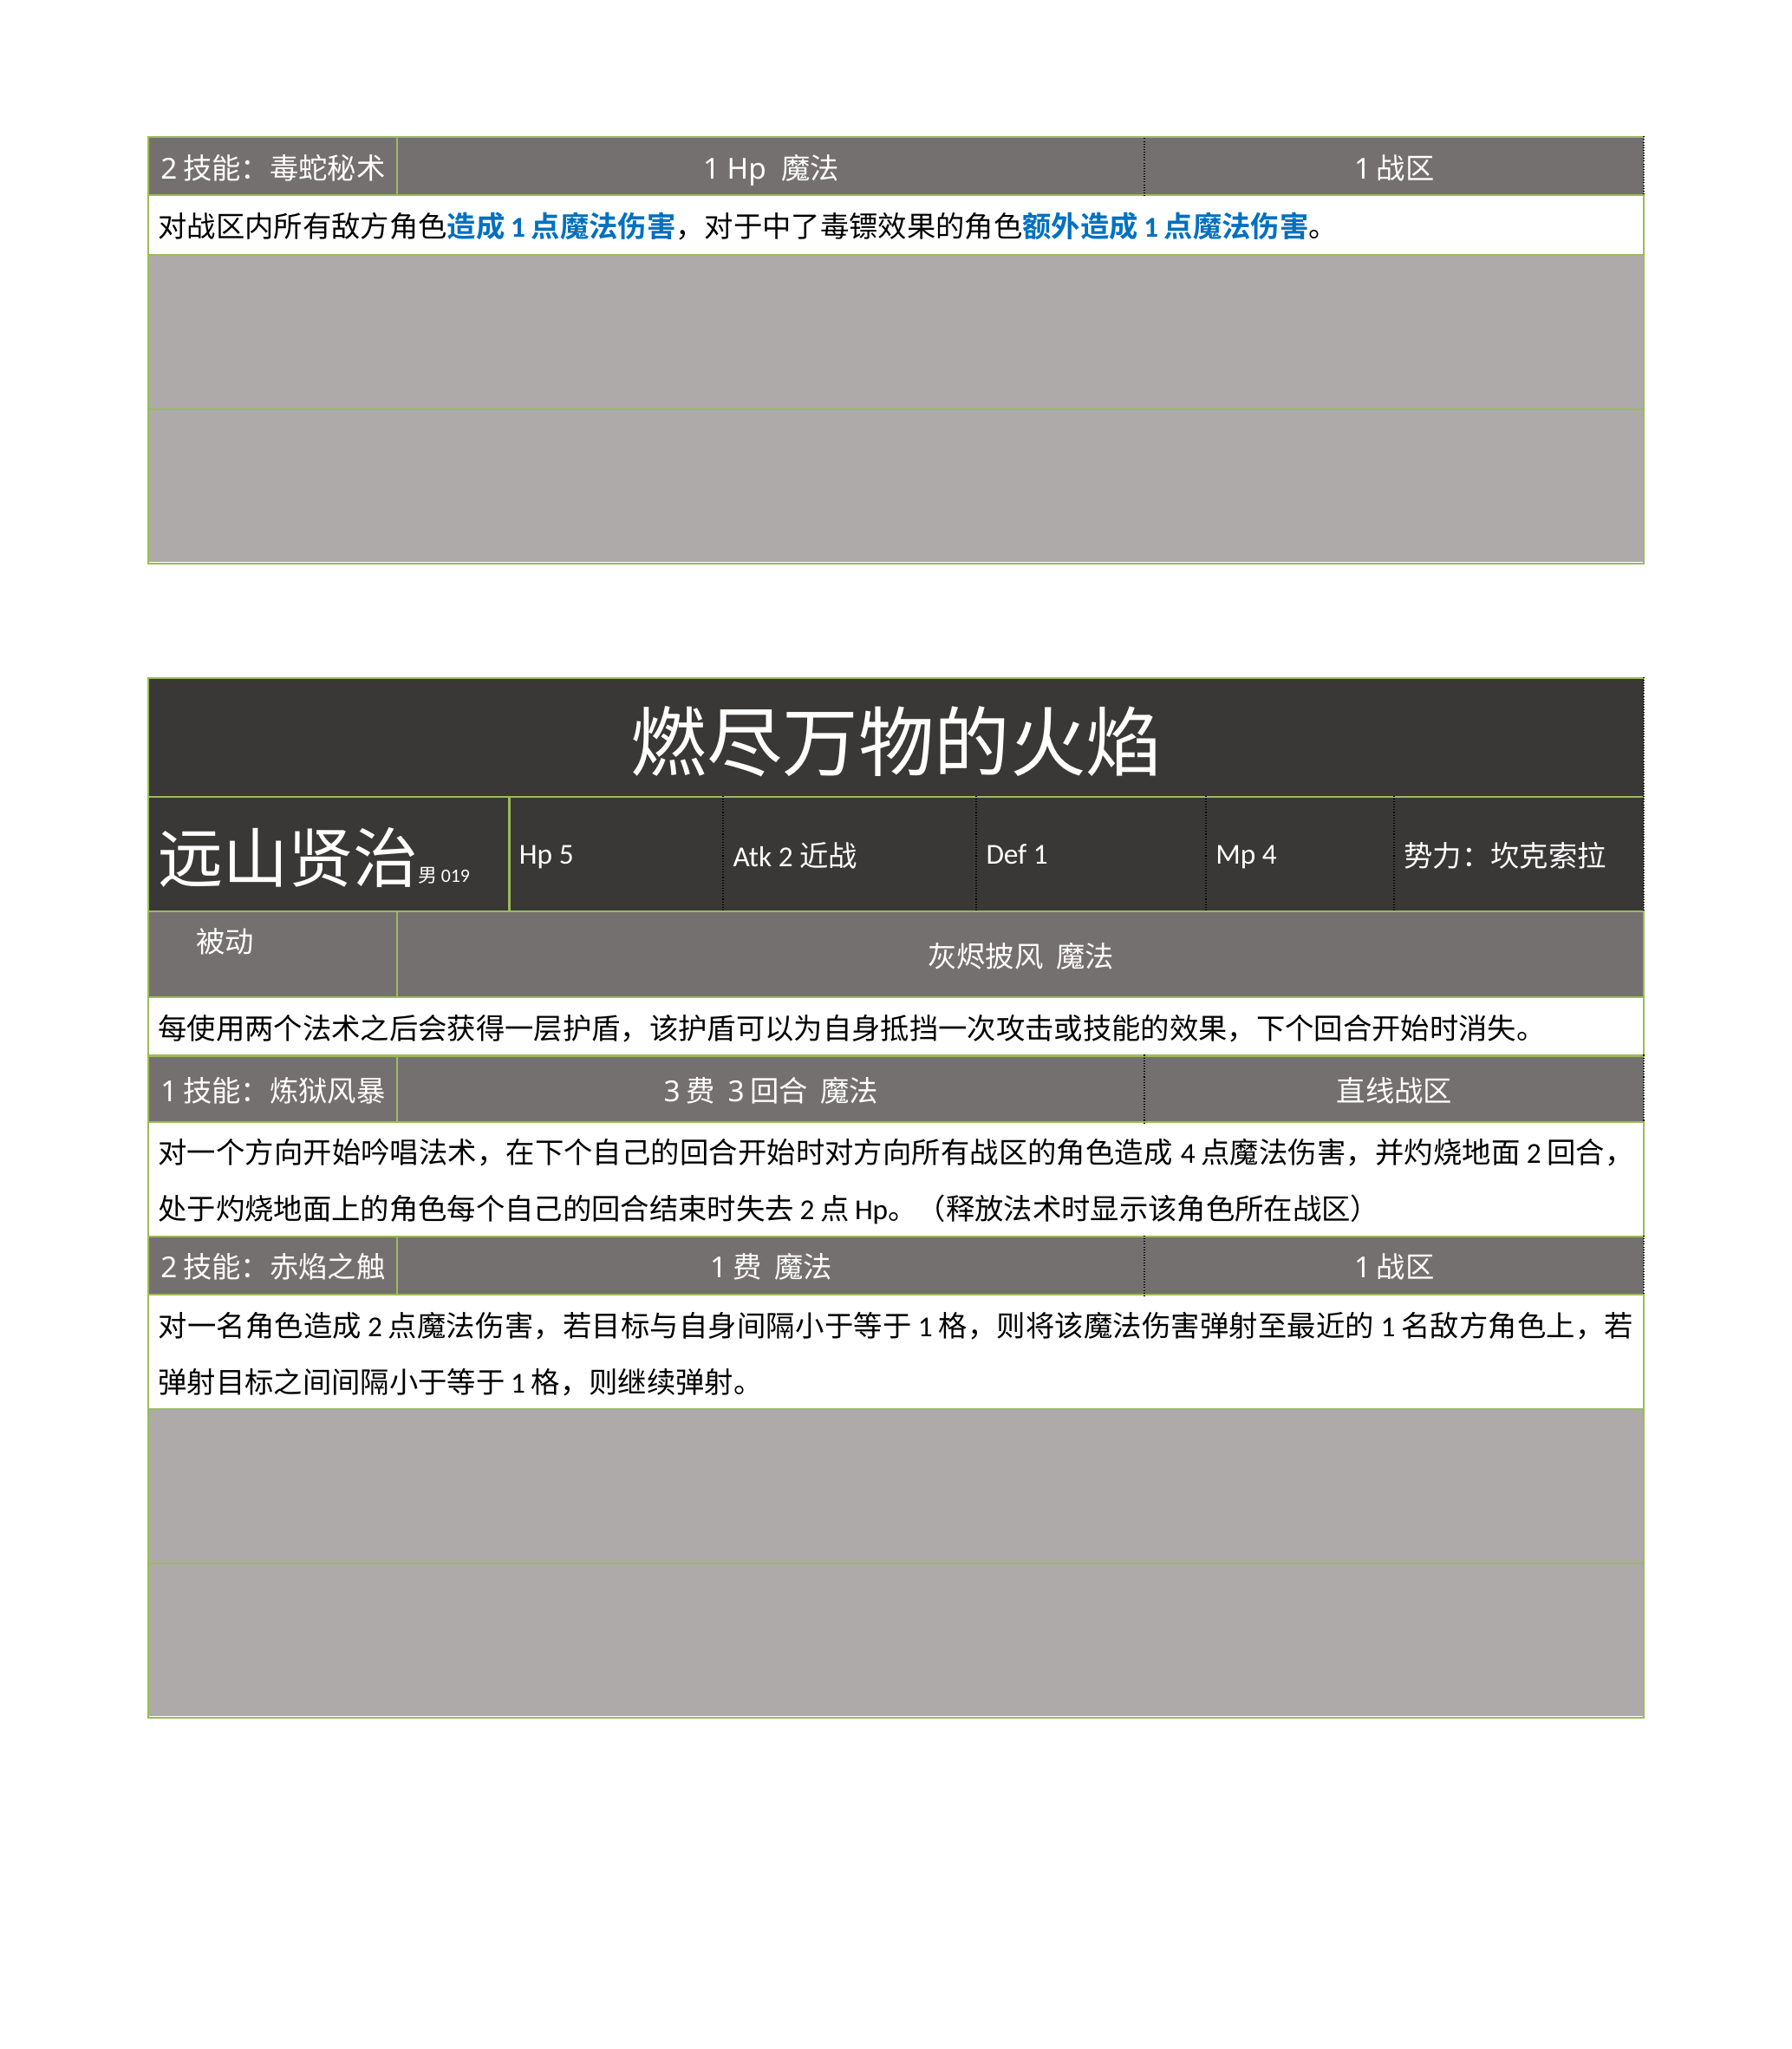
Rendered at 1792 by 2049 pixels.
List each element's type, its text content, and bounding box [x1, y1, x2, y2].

table_cell 3费 3回合 魔法 [398, 1057, 1144, 1121]
table_cell 灰烬披风 魔法 [398, 912, 1643, 996]
table_cell 直线战区 [1144, 1057, 1644, 1121]
table_cell 2技能：毒蛇秘术 [149, 138, 396, 194]
table_cell 1费 魔法 [398, 1237, 1144, 1294]
table_cell [149, 410, 1643, 562]
table_cell Def 1 [976, 798, 1206, 910]
table_header 燃尽万物的火焰 [149, 679, 1644, 796]
table_cell 对一名角色造成2点魔法伤害，若目标与自身间隔小于等于1格，则将该魔法伤害弹射至最近的1名敌方角色上，若弹射目标之间间隔小于等于1格，则继续弹射。 [149, 1295, 1643, 1408]
table_cell 每使用两个法术之后会获得一层护盾，该护盾可以为自身抵挡一次攻击或技能的效果，下个回合开始时消失。 [149, 998, 1643, 1054]
table_cell 1战区 [1144, 1237, 1644, 1294]
table_cell 对一个方向开始吟唱法术，在下个自己的回合开始时对方向所有战区的角色造成4点魔法伤害，并灼烧地面2回合，处于灼烧地面上的角色每个自己的回合结束时失去2点Hp。（释放法术时显示该角色所在战区） [149, 1123, 1643, 1236]
table_cell 1 Hp 魔法 [398, 138, 1144, 194]
table_cell 对战区内所有敌方角色造成1点魔法伤害，对于中了毒镖效果的角色额外造成1点魔法伤害。 [149, 196, 1643, 254]
table_cell 1战区 [1144, 138, 1644, 194]
table_cell Atk 2 近战 [723, 798, 976, 910]
table_cell 势力：坎克索拉 [1394, 797, 1644, 910]
table_cell 远山贤治男019 [149, 798, 508, 910]
table_cell [149, 1564, 1643, 1716]
table_cell [149, 256, 1643, 408]
table_cell [149, 1410, 1643, 1563]
table_cell 2技能：赤焰之触 [149, 1237, 396, 1294]
table_cell 1技能：炼狱风暴 [149, 1057, 396, 1121]
table_cell 被动 [149, 912, 396, 996]
table_cell Mp 4 [1206, 798, 1394, 910]
table_cell Hp 5 [511, 798, 723, 910]
